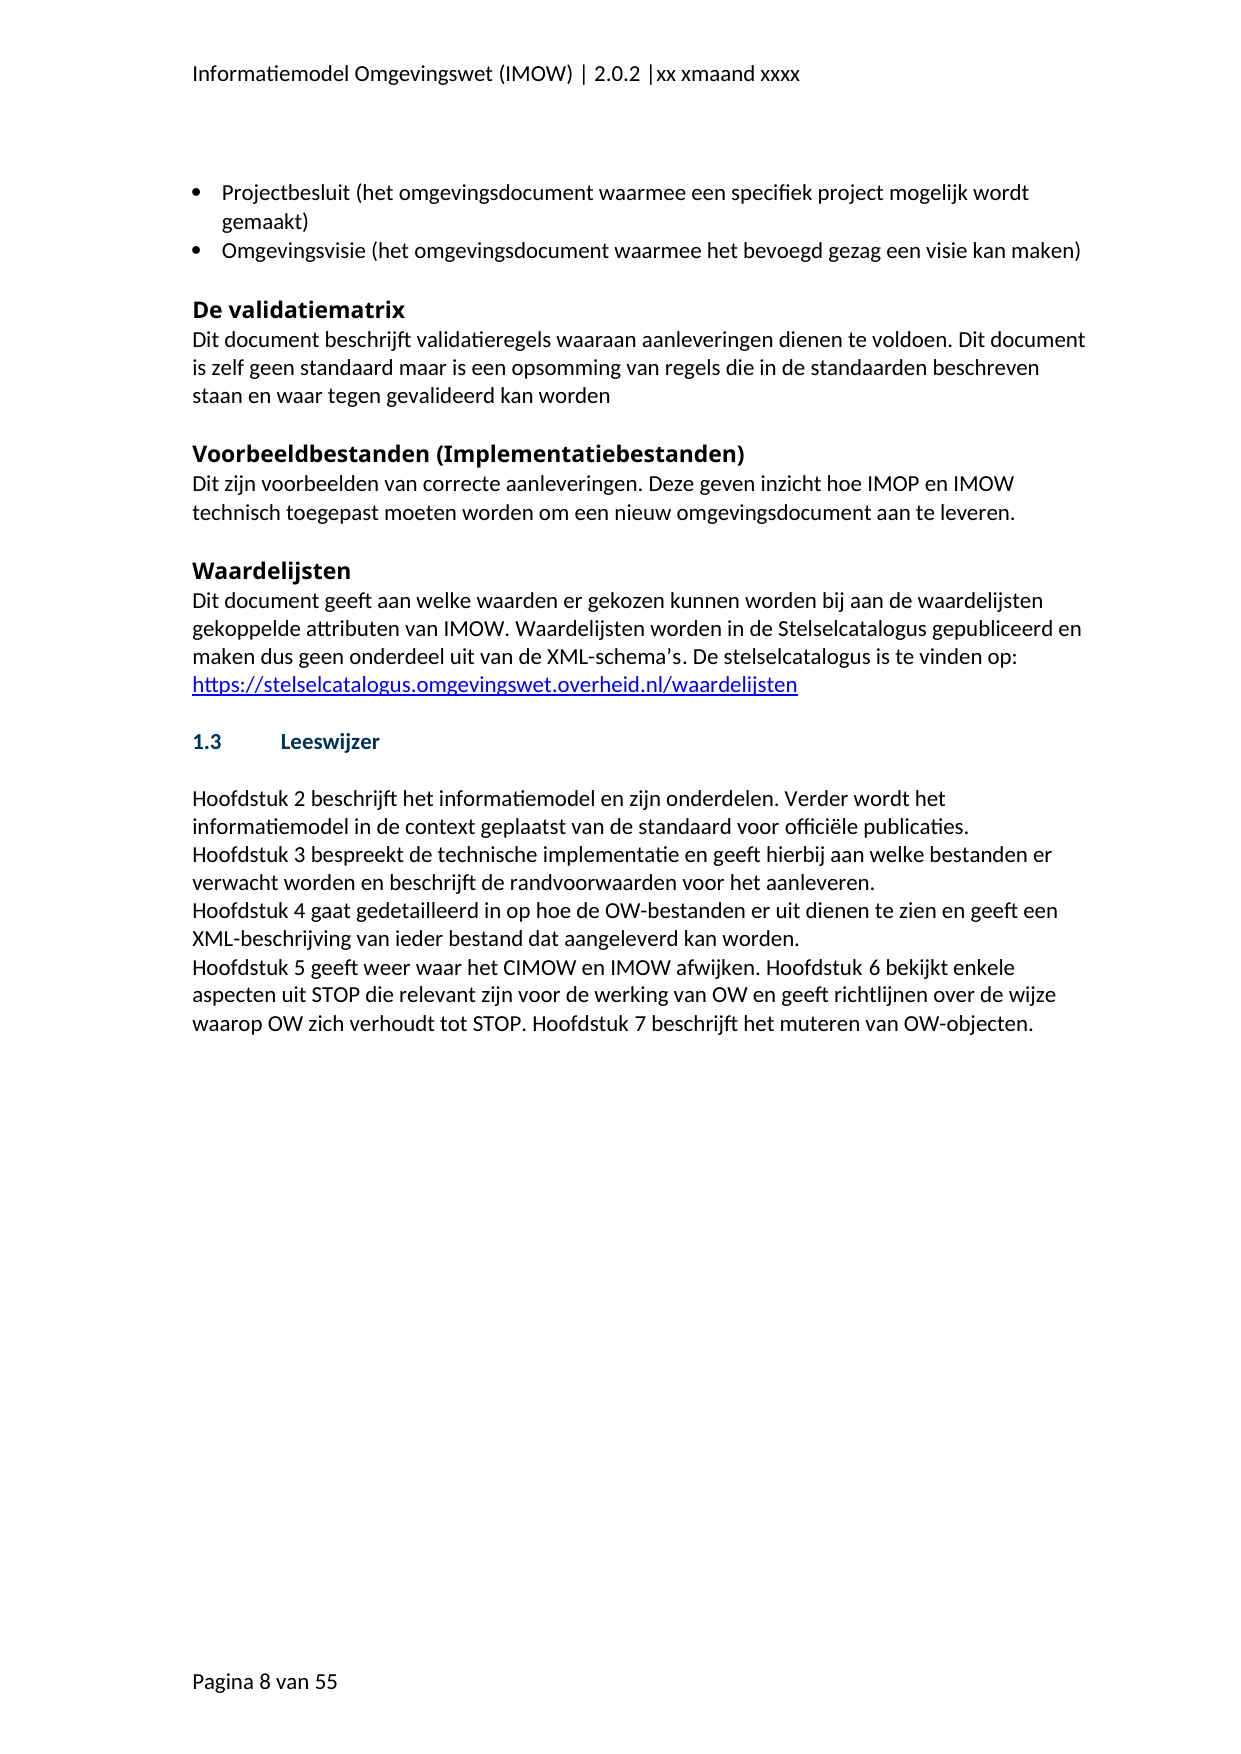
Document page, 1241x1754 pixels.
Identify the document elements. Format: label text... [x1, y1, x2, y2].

text Hoofdstuk 2 beschrijft het informatiemodel en zijn onderdelen. Verder wordt het informatiemodel in de context geplaatst van de standaard voor officiële publicaties. [192, 784, 1092, 841]
text Dit document beschrijft validatieregels waaraan aanleveringen dienen te voldoen. Dit document is zelf geen standaard maar is een opsomming van regels die in de standaarden beschreven staan en waar tegen gevalideerd kan worden [192, 325, 1092, 409]
subtitle De validatiematrix [192, 294, 1092, 325]
text Hoofdstuk 4 gaat gedetailleerd in op hoe de OW-bestanden er uit dienen te zien en geeft een XML-beschrijving van ieder bestand dat aangeleverd kan worden. [192, 897, 1092, 953]
text Projectbesluit (het omgevingsdocument waarmee een specifiek project mogelijk wordt gemaakt) [192, 177, 1092, 236]
text Omgevingsvisie (het omgevingsdocument waarmee het bevoegd gezag een visie kan maken) [192, 236, 1092, 265]
text Dit zijn voorbeelden van correcte aanleveringen. Deze geven inzicht hoe IMOP en IMOW technisch toegepast moeten worden om een nieuw omgevingsdocument aan te leveren. [192, 469, 1092, 526]
subtitle Voorbeeldbestanden (Implementatiebestanden) [192, 438, 1092, 469]
text Hoofdstuk 5 geeft weer waar het CIMOW en IMOW afwijken. Hoofdstuk 6 bekijkt enkele aspecten uit STOP die relevant zijn voor de werking van OW en geeft richtlijnen over de wijze waarop OW zich verhoudt tot STOP. Hoofdstuk 7 beschrijft het muteren van OW-objecten. [192, 953, 1092, 1037]
text Dit document geeft aan welke waarden er gekozen kunnen worden bij aan de waardelijsten gekoppelde attributen van IMOW. Waardelijsten worden in de Stelselcatalogus gepubliceerd en maken dus geen onderdeel uit van de XML-schema’s. De stelselcatalogus is te vinden op: https://stelselcatalogus.omgevingswet.overheid.nl/waardelijsten [192, 586, 1092, 698]
subtitle Waardelijsten [192, 555, 1092, 586]
subtitle Leeswijzer [192, 727, 1092, 755]
text Hoofdstuk 3 bespreekt de technische implementatie en geeft hierbij aan welke bestanden er verwacht worden en beschrijft de randvoorwaarden voor het aanleveren. [192, 841, 1092, 897]
